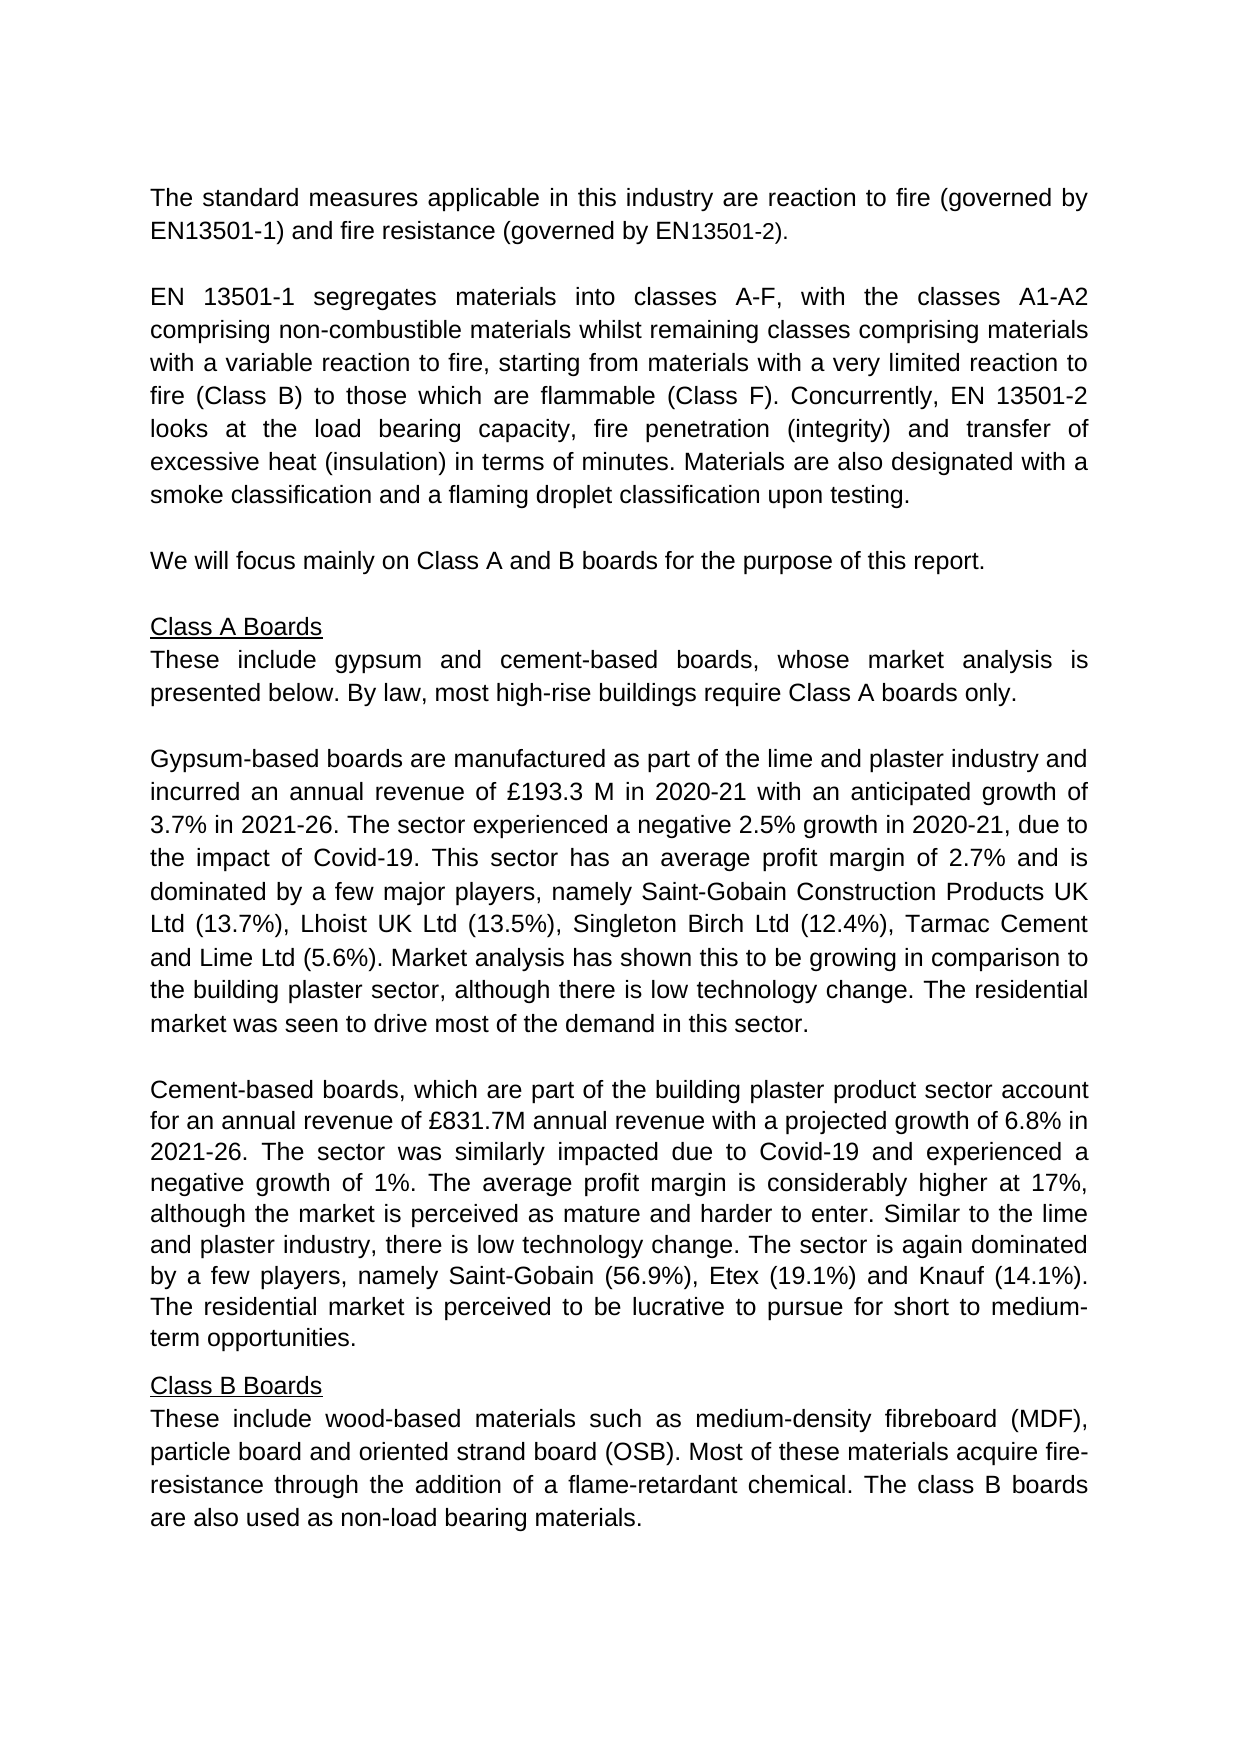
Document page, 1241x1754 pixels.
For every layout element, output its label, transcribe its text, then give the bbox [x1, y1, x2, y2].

text The standard measures applicable in this industry are reaction to fire (governed by EN13501-1) and fire resistance (governed by EN13501-2). [150, 183, 1090, 245]
text Class A Boards [150, 612, 1090, 641]
text Cement-based boards, which are part of the building plaster product sector account for an annual revenue of £831.7M annual revenue with a projected growth of 6.8% in 2021-26. The sector was similarly impacted due to Covid-19 and experienced a negative growth of 1%. The average profit margin is considerably higher at 17%, although the market is perceived as mature and harder to enter. Similar to the lime and plaster industry, there is low technology change. The sector is again dominated by a few players, namely Saint-Gobain (56.9%), Etex (19.1%) and Knauf (14.1%). The residential market is perceived to be lucrative to pursue for short to medium-term opportunities. [150, 1074, 1090, 1352]
text EN 13501-1 segregates materials into classes A-F, with the classes A1-A2 comprising non-combustible materials whilst remaining classes comprising materials with a variable reaction to fire, starting from materials with a very limited reaction to fire (Class B) to those which are flammable (Class F). Concurrently, EN 13501-2 looks at the load bearing capacity, fire penetration (integrity) and transfer of excessive heat (insulation) in terms of minutes. Materials are also designated with a smoke classification and a flaming droplet classification upon testing. [150, 282, 1090, 509]
text These include wood-based materials such as medium-density fibreboard (MDF), particle board and oriented strand board (OSB). Most of these materials acquire fire-resistance through the addition of a flame-retardant chemical. The class B boards are also used as non-load bearing materials. [150, 1404, 1090, 1531]
text Gypsum-based boards are manufactured as part of the lime and plaster industry and incurred an annual revenue of £193.3 M in 2020-21 with an anticipated growth of 3.7% in 2021-26. The sector experienced a negative 2.5% growth in 2020-21, due to the impact of Covid-19. This sector has an average profit margin of 2.7% and is dominated by a few major players, namely Saint-Gobain Construction Products UK Ltd (13.7%), Lhoist UK Ltd (13.5%), Singleton Birch Ltd (12.4%), Tarmac Cement and Lime Ltd (5.6%). Market analysis has shown this to be growing in comparison to the building plaster sector, although there is low technology change. The residential market was seen to drive most of the demand in this sector. [150, 744, 1090, 1037]
text Class B Boards [150, 1371, 1090, 1399]
text These include gypsum and cement-based boards, whose market analysis is presented below. By law, most high-rise buildings require Class A boards only. [150, 645, 1090, 707]
text We will focus mainly on Class A and B boards for the purpose of this report. [150, 546, 1090, 575]
